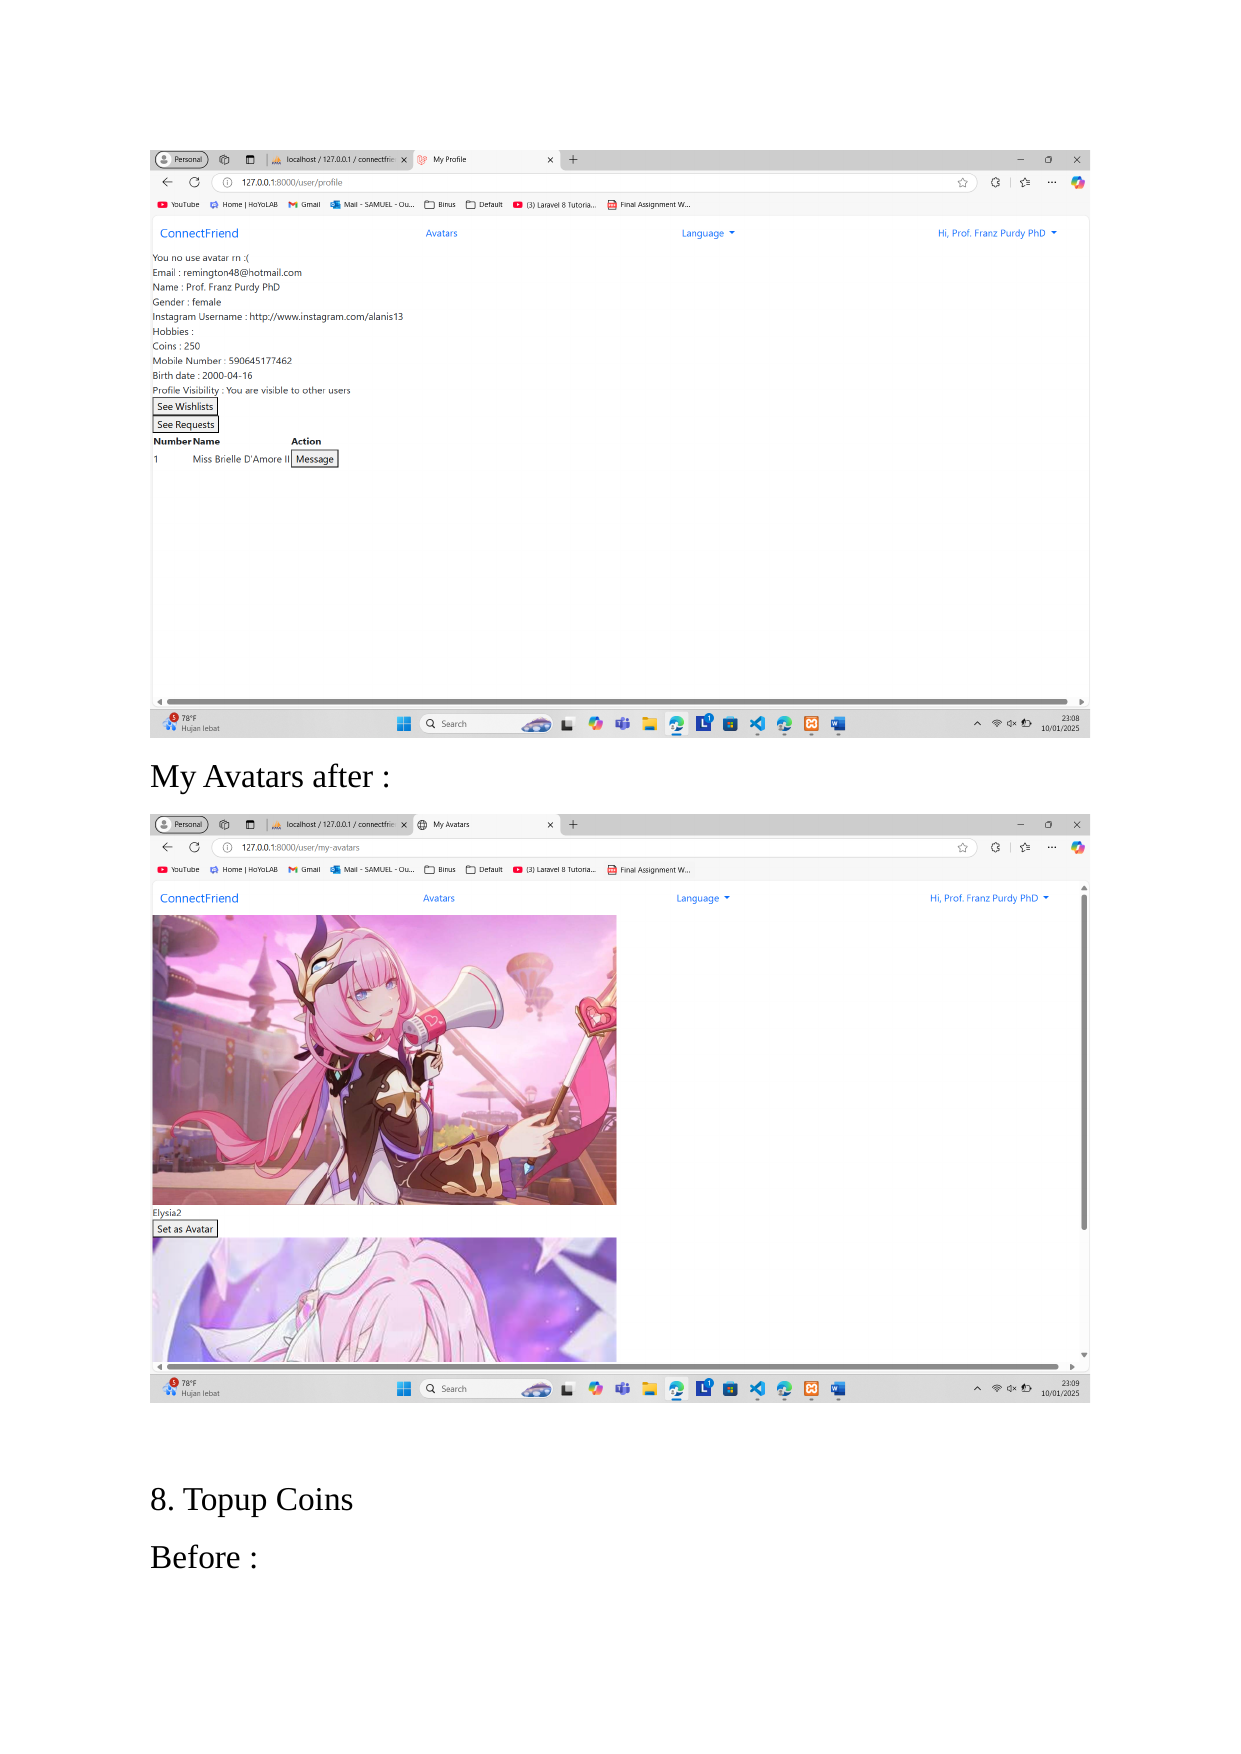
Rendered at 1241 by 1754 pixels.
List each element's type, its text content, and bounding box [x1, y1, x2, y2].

text My Avatars after : [150, 757, 1090, 795]
picture [150, 150, 1091, 738]
text Before : [150, 1538, 1090, 1576]
picture [150, 814, 1091, 1403]
text 8. Topup Coins [150, 1479, 1090, 1518]
